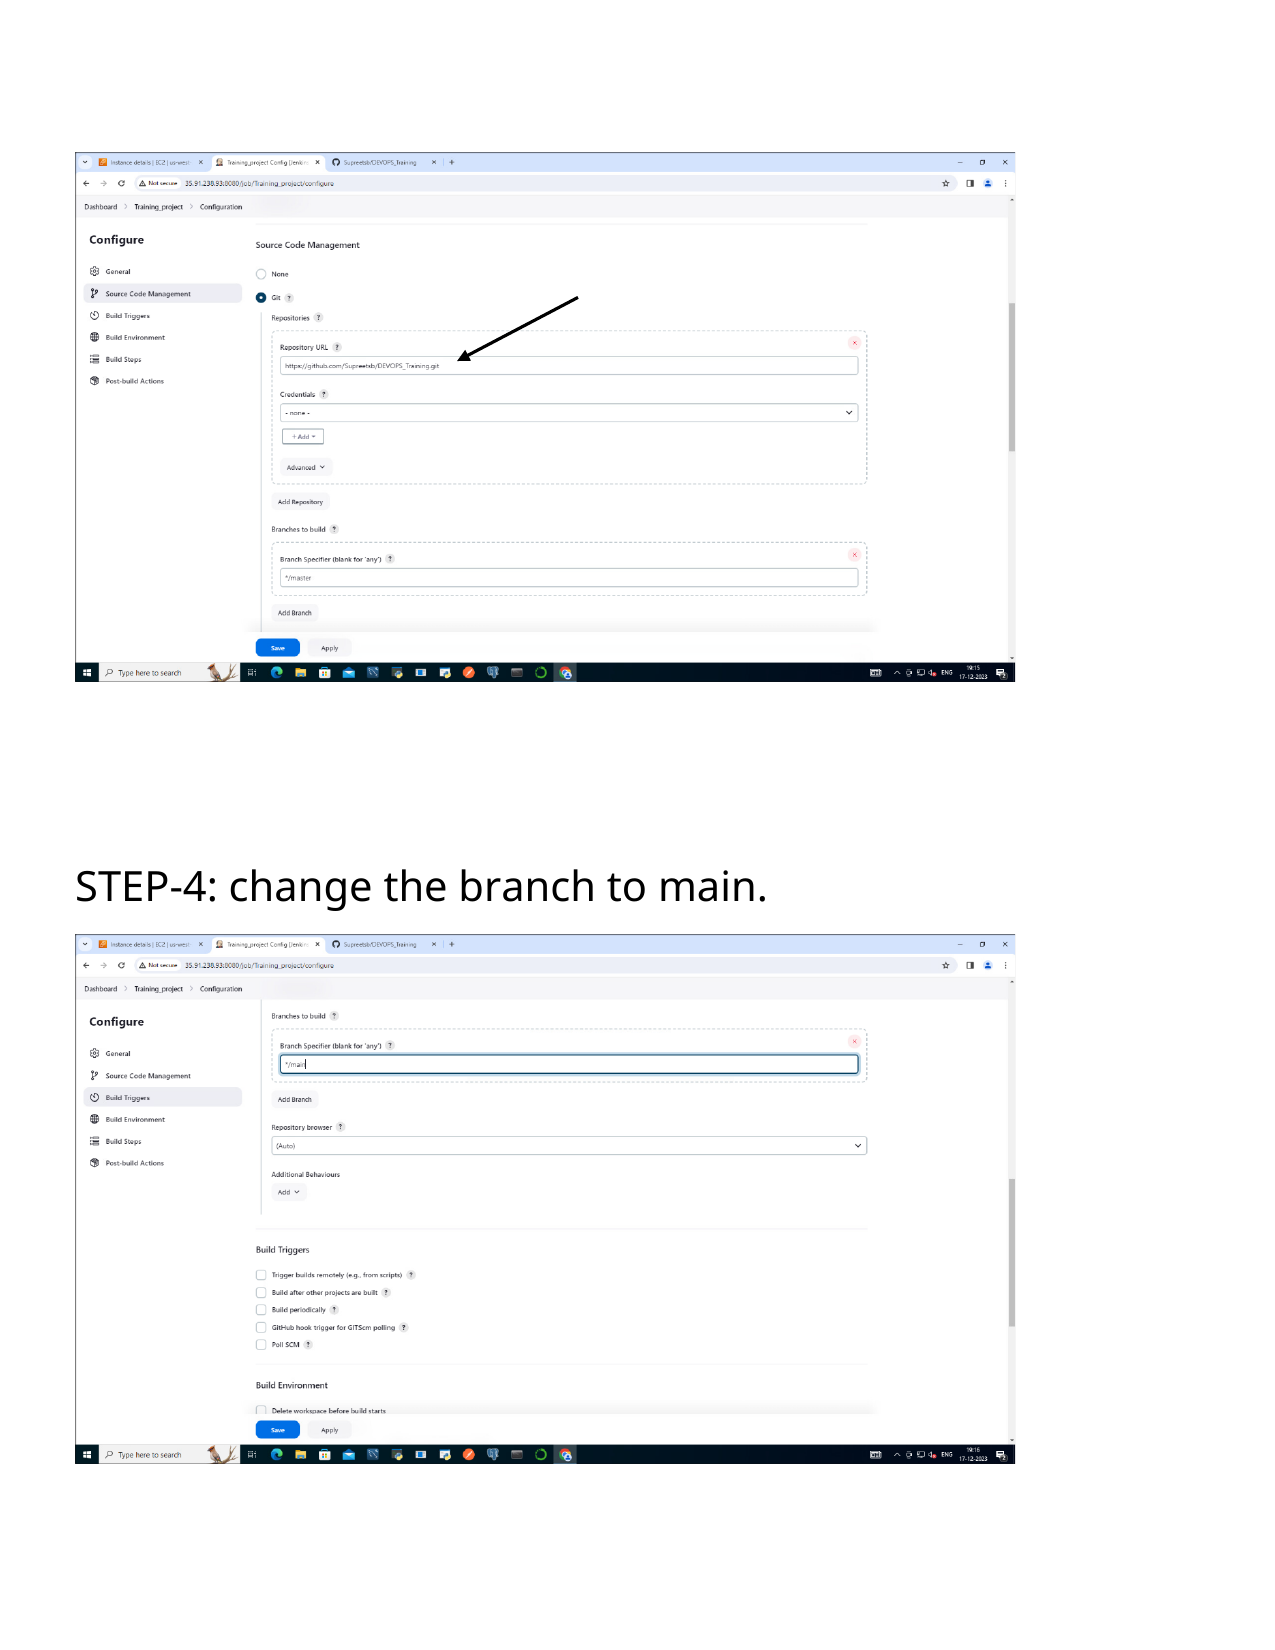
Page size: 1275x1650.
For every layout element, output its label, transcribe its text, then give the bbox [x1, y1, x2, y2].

text STEP-4: change the branch to main. [75, 856, 1200, 913]
picture [75, 934, 1016, 1464]
picture [75, 152, 1016, 682]
